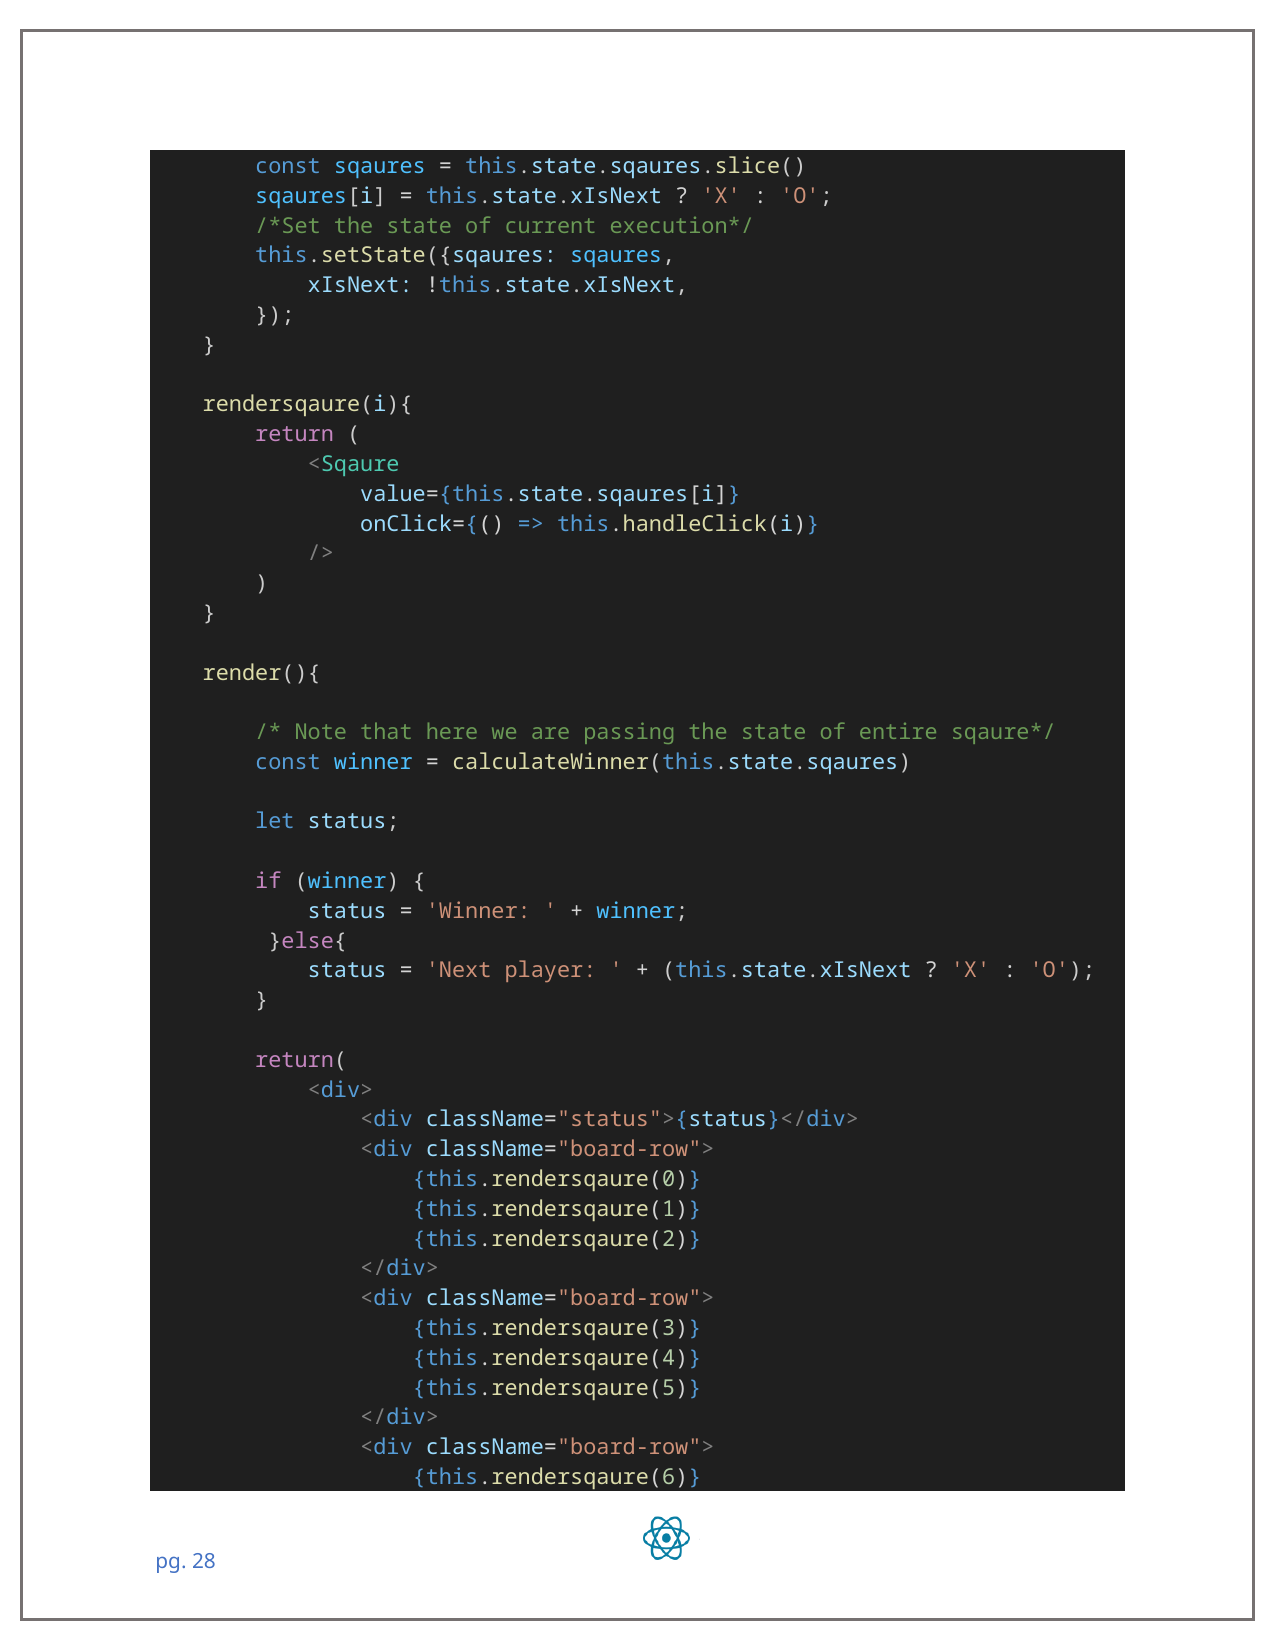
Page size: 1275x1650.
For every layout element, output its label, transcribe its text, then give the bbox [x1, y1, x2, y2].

text {this.rendersqaure(6)} [150, 1461, 1125, 1491]
text ) [150, 567, 1125, 597]
text xIsNext: !this.state.xIsNext, [150, 269, 1125, 299]
text <div className="board-row"> [150, 1431, 1125, 1461]
text onClick={() => this.handleClick(i)} [150, 507, 1125, 537]
text <div className="board-row"> [150, 1133, 1125, 1163]
text } [150, 597, 1125, 627]
text /* Note that here we are passing the state of entire sqaure*/ [150, 716, 1125, 746]
text /*Set the state of current execution*/ [150, 209, 1125, 239]
text {this.rendersqaure(1)} [150, 1193, 1125, 1222]
text const winner = calculateWinner(this.state.sqaures) [150, 746, 1125, 776]
text <div className="board-row"> [150, 1282, 1125, 1312]
text <div className="status">{status}</div> [150, 1103, 1125, 1133]
text <Sqaure [150, 448, 1125, 478]
text render(){ [150, 656, 1125, 686]
text {this.rendersqaure(3)} [150, 1312, 1125, 1342]
text const sqaures = this.state.sqaures.slice() [150, 150, 1125, 180]
text } [150, 329, 1125, 358]
text {this.rendersqaure(4)} [150, 1342, 1125, 1371]
text this.setState({sqaures: sqaures, [150, 239, 1125, 269]
text }else{ [150, 924, 1125, 954]
text /> [150, 537, 1125, 567]
text status = 'Winner: ' + winner; [150, 895, 1125, 924]
text sqaures[i] = this.state.xIsNext ? 'X' : 'O'; [150, 180, 1125, 209]
text <div> [150, 1073, 1125, 1103]
text value={this.state.sqaures[i]} [150, 478, 1125, 507]
text </div> [150, 1401, 1125, 1431]
text {this.rendersqaure(5)} [150, 1371, 1125, 1401]
text if (winner) { [150, 865, 1125, 895]
text return ( [150, 418, 1125, 448]
text status = 'Next player: ' + (this.state.xIsNext ? 'X' : 'O'); [150, 954, 1125, 984]
text </div> [150, 1252, 1125, 1282]
picture [632, 1508, 700, 1569]
text }); [150, 299, 1125, 329]
text let status; [150, 805, 1125, 835]
text } [150, 984, 1125, 1014]
text rendersqaure(i){ [150, 388, 1125, 418]
text {this.rendersqaure(0)} [150, 1163, 1125, 1193]
text return( [150, 1044, 1125, 1073]
text {this.rendersqaure(2)} [150, 1222, 1125, 1252]
